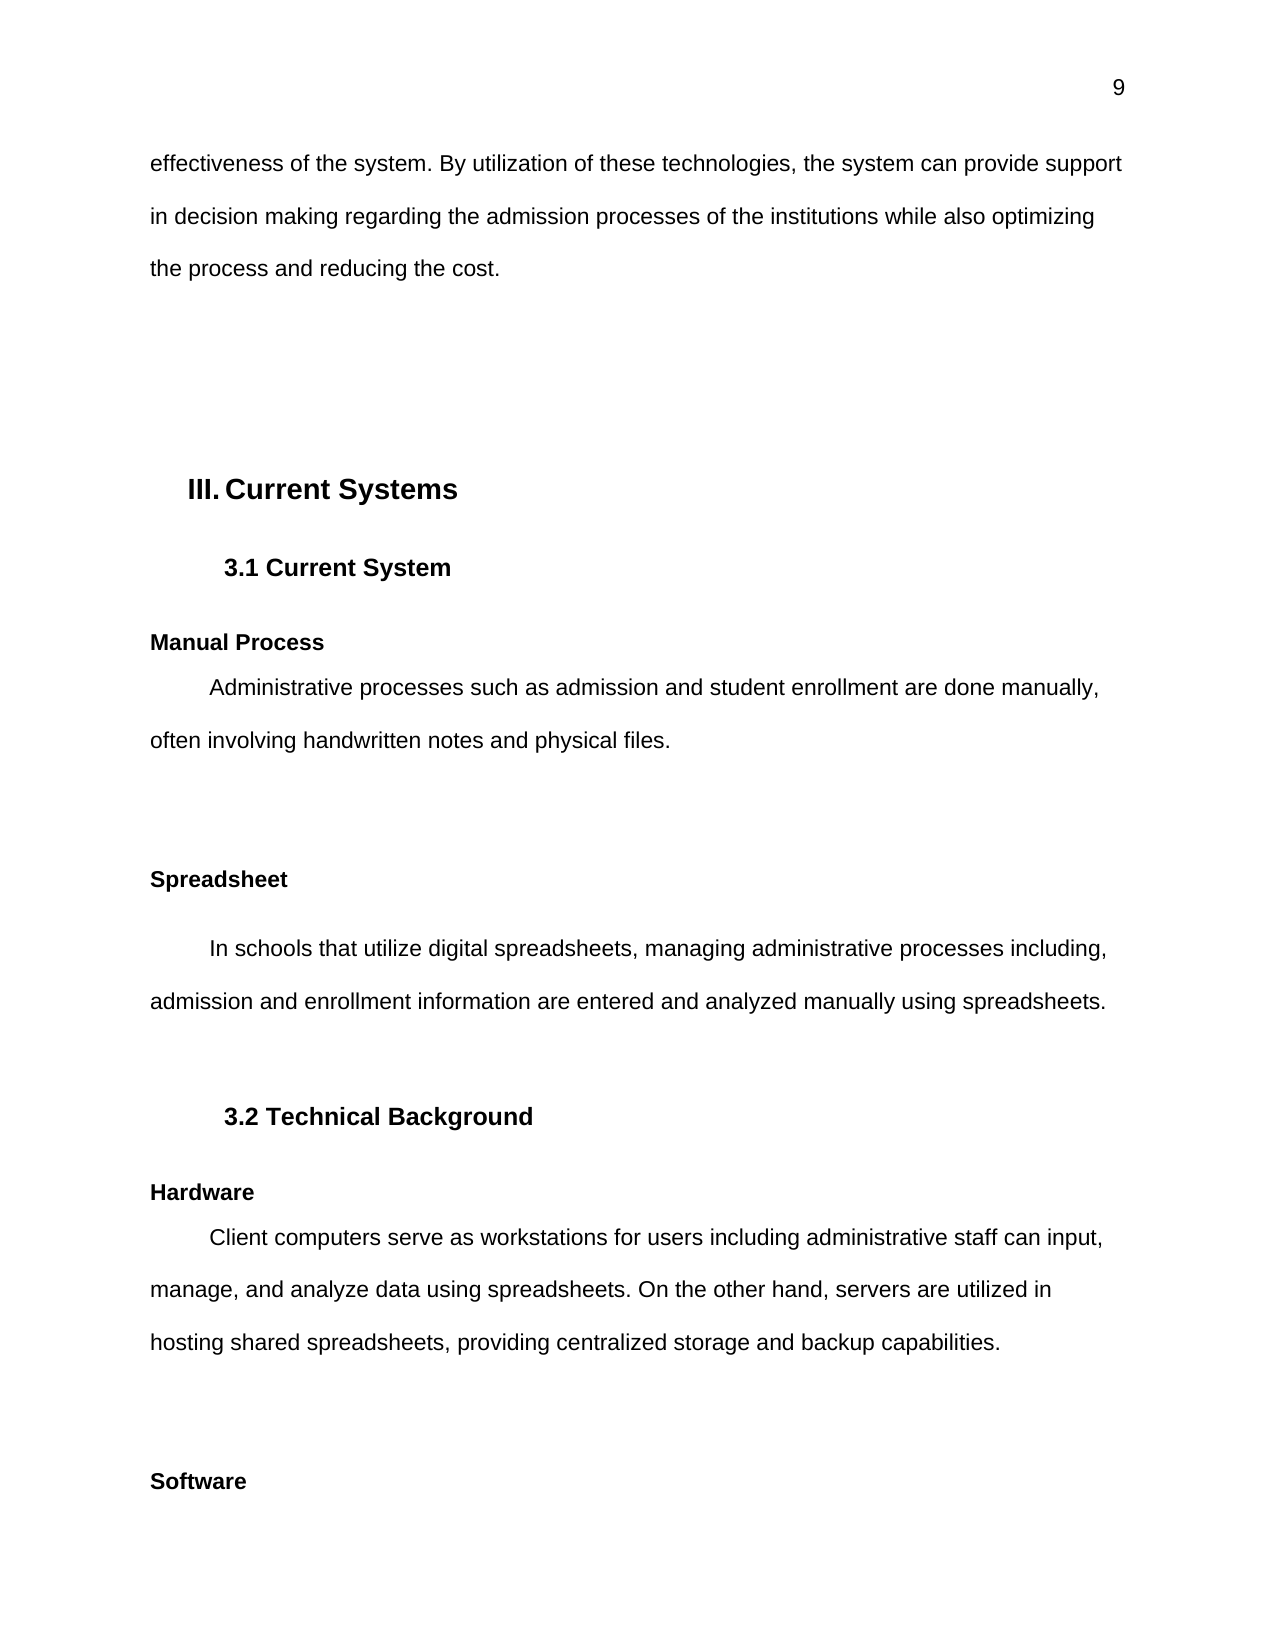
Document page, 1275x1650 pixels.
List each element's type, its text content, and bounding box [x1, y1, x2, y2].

text Administrative processes such as admission and student enrollment are done manually, often involving handwritten notes and physical files. [150, 674, 1125, 753]
subtitle Current Systems [187, 472, 1125, 505]
text Client computers serve as workstations for users including administrative staff can input, manage, and analyze data using spreadsheets. On the other hand, servers are utilized in hosting shared spreadsheets, providing centralized storage and backup capabilities. [150, 1224, 1125, 1355]
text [150, 150, 1125, 282]
subtitle 3.1 Current System [224, 553, 1125, 582]
text In schools that utilize digital spreadsheets, managing administrative processes including, admission and enrollment information are entered and analyzed manually using spreadsheets. [150, 935, 1125, 1014]
text Software [150, 1468, 1125, 1494]
text Manual Process [150, 629, 1125, 656]
text Hardware [150, 1178, 1125, 1205]
subtitle 3.2 Technical Background [224, 1102, 1125, 1131]
text Spreadsheet [150, 866, 1125, 892]
